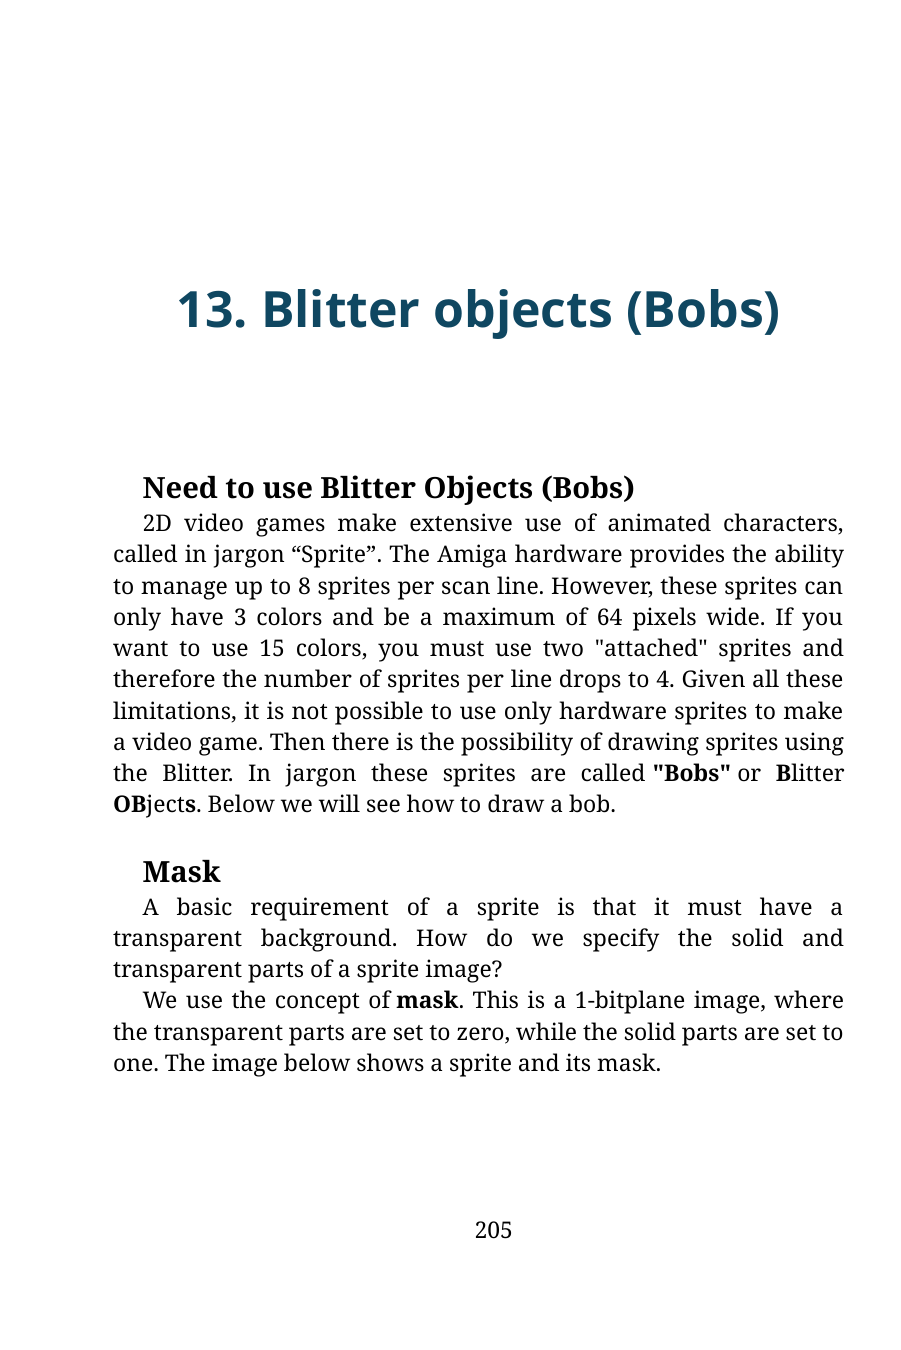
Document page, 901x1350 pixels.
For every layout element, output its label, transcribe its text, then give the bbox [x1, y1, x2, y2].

text A basic requirement of a sprite is that it must have a transparent background. How do we specify the solid and transparent parts of a sprite image? [113, 891, 844, 984]
text We use the concept of mask. This is a 1-bitplane image, where the transparent parts are set to zero, while the solid parts are set to one. The image below shows a sprite and its mask. [113, 984, 844, 1078]
subtitle Need to use Blitter Objects (Bobs) [113, 467, 844, 507]
text 2D video games make extensive use of animated characters, called in jargon “Sprite”. The Amiga hardware provides the ability to manage up to 8 sprites per scan line. However, these sprites can only have 3 colors and be a maximum of 64 pixels wide. If you want to use 15 colors, you must use two "attached" sprites and therefore the number of sprites per line drops to 4. Given all these limitations, it is not possible to use only hardware sprites to make a video game. Then there is the possibility of drawing sprites using the Blitter. In jargon these sprites are called "Bobs" or Blitter OBjects. Below we will see how to draw a bob. [113, 507, 844, 820]
subtitle 13. Blitter objects (Bobs) [113, 274, 844, 342]
subtitle Mask [113, 851, 844, 891]
